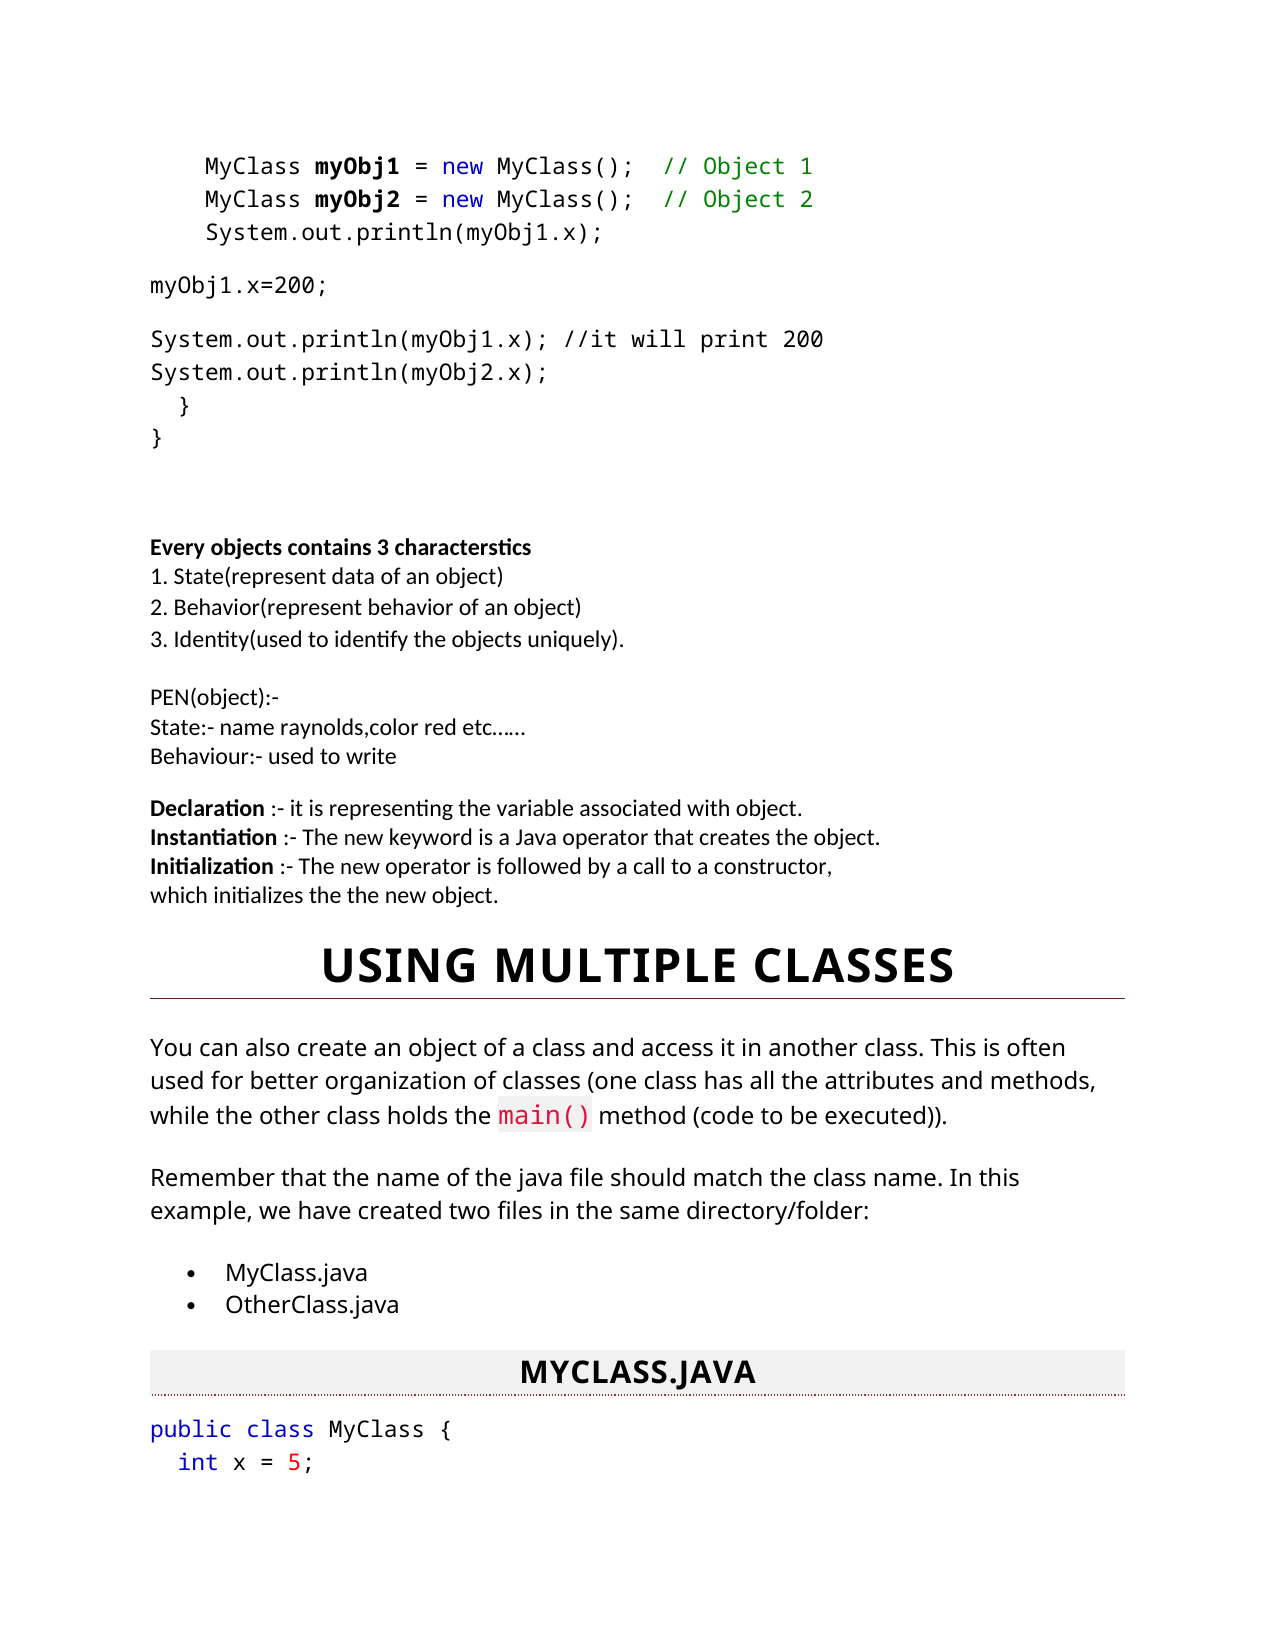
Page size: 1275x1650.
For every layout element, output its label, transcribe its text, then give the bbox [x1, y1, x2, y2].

list MyClass.java [187, 1256, 1125, 1288]
text Every objects contains 3 characterstics [150, 532, 1125, 561]
text State:- name raynolds,color red etc…… [150, 712, 1125, 741]
subtitle Using Multiple Classes [150, 932, 1125, 998]
text Instantiation :- The new keyword is a Java operator that creates the object. [150, 822, 1125, 851]
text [150, 1413, 1125, 1477]
text 2. Behavior(represent behavior of an object) [150, 592, 1125, 622]
text You can also create an object of a class and access it in another class. This is often used for better organization of classes (one class has all the attributes and methods, while the other class holds the main() method (code to be executed)). [150, 1031, 1125, 1132]
text PEN(object):- [150, 682, 1125, 712]
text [150, 150, 1125, 247]
text 1. State(represent data of an object) [150, 561, 1125, 590]
subtitle MyClass.java [150, 1350, 1125, 1396]
text Remember that the name of the java file should match the class name. In this example, we have created two files in the same directory/folder: [150, 1161, 1125, 1226]
text which initializes the the new object. [150, 880, 1125, 910]
text Behaviour:- used to write [150, 741, 1125, 770]
text System.out.println(myObj1.x); //it will print 200 System.out.println(myObj2.x); } } [150, 323, 1125, 453]
text Declaration :- it is representing the variable associated with object. [150, 793, 1125, 822]
list OtherClass.java [187, 1288, 1125, 1321]
text myObj1.x=200; [150, 269, 1125, 301]
text 3. Identity(used to identify the objects uniquely). [150, 624, 1125, 653]
text Initialization :- The new operator is followed by a call to a constructor, [150, 851, 1125, 880]
